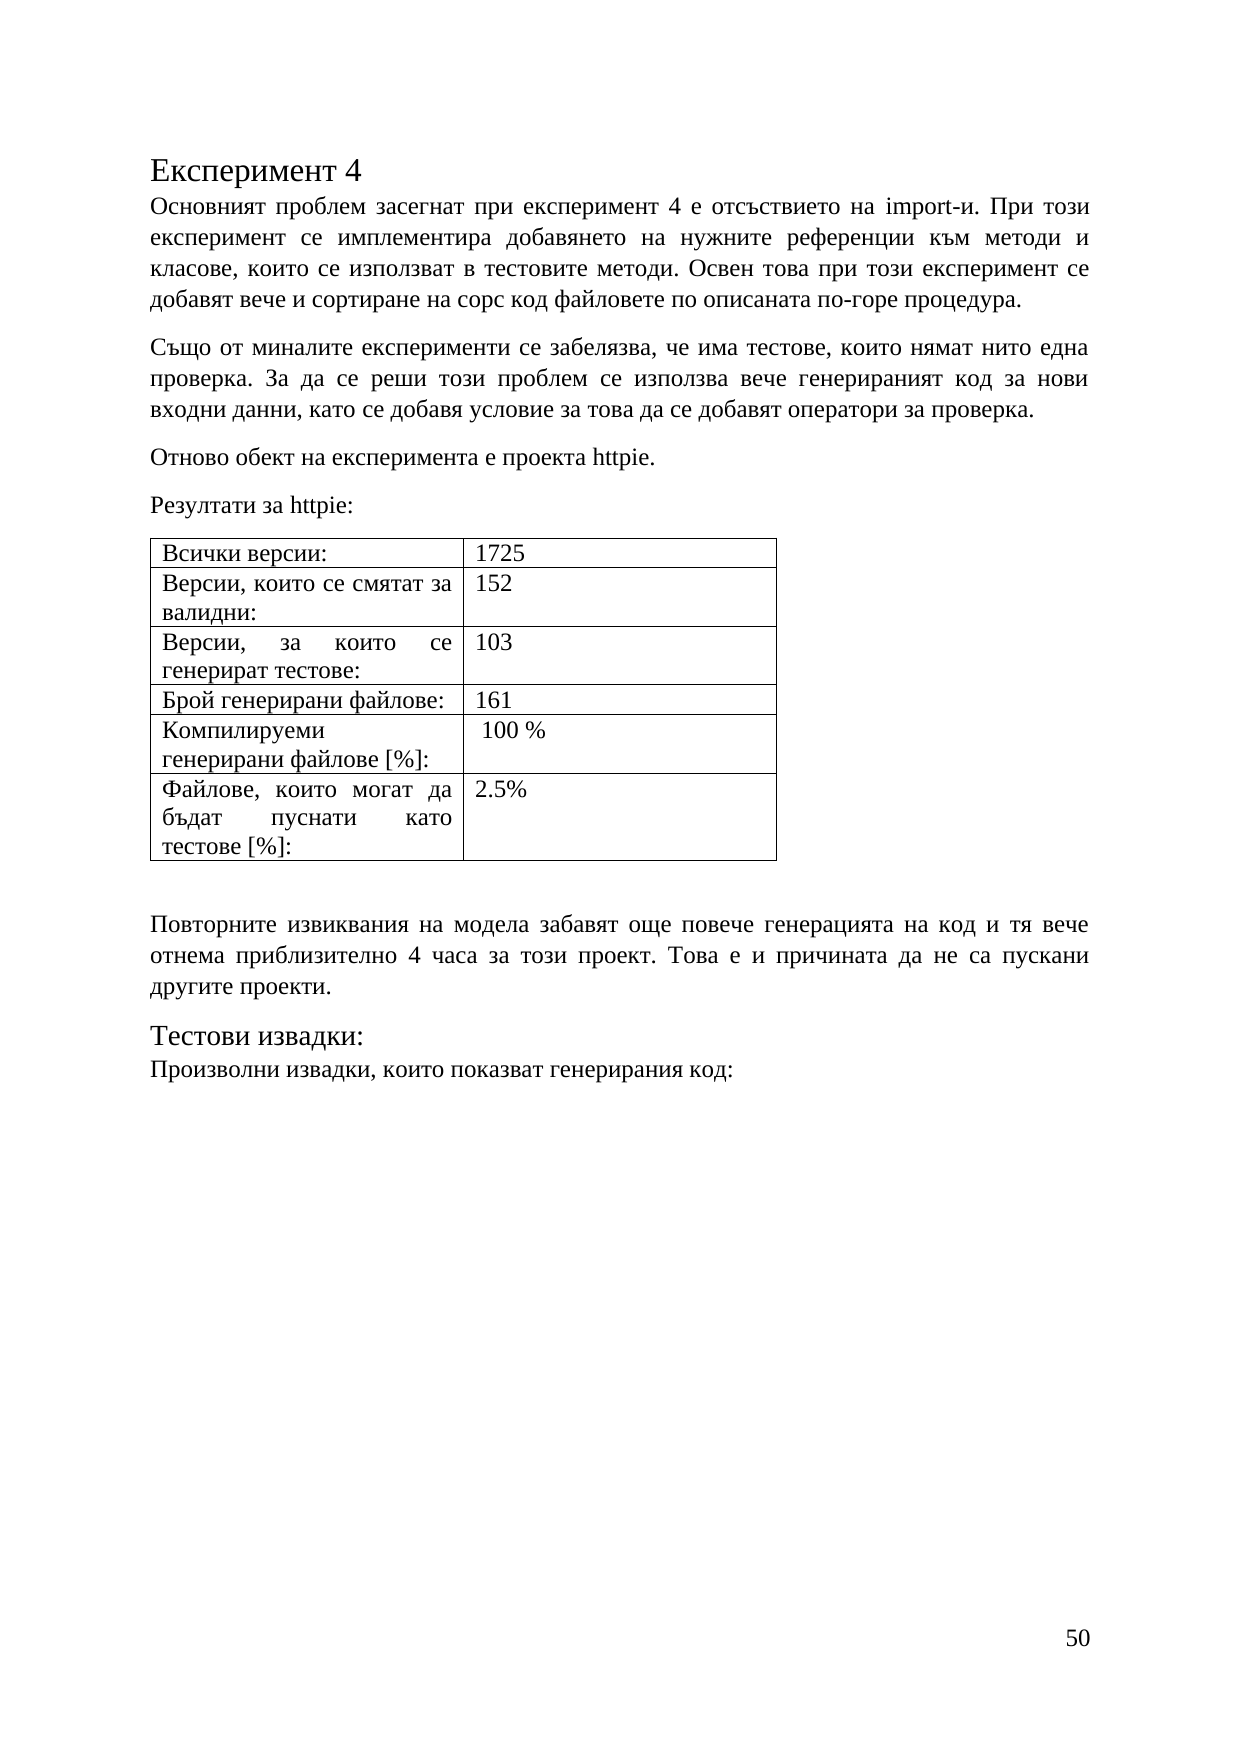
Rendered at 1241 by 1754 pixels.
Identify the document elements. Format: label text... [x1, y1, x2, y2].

text Произволни извадки, които показват генерирания код: [150, 1054, 1090, 1083]
subtitle Тестови извадки: [150, 1018, 1090, 1052]
table_cell 152 [464, 568, 776, 626]
text Основният проблем засегнат при експеримент 4 е отсъствието на import-и. При този експеримент се имплементира добавянето на нужните референции към методи и класове, които се използват в тестовите методи. Освен това при този експеримент се добавят вече и сортиране на сорс код файловете по описаната по-горе процедура. [150, 191, 1090, 313]
table_header Всички версии: [151, 539, 463, 567]
table_header 1725 [464, 539, 776, 567]
table_cell Версии, които се смятат за валидни: [151, 568, 463, 626]
table_cell 2.5% [464, 774, 776, 860]
text Повторните извиквания на модела забавят още повече генерацията на код и тя вече отнема приблизително 4 часа за този проект. Това е и причината да не са пускани другите проекти. [150, 909, 1090, 999]
table_cell Брой генерирани файлове: [151, 685, 463, 714]
table_cell 161 [464, 685, 776, 714]
subtitle Експеримент 4 [150, 150, 1090, 188]
table_cell Компилируеми генерирани файлове [%]: [151, 715, 463, 773]
table_cell 103 [464, 627, 776, 684]
table_cell 100 % [464, 715, 776, 773]
text Резултати за httpie: [150, 490, 1090, 518]
text Отново обект на експеримента е проекта httpie. [150, 442, 1090, 471]
table_cell Версии, за които се генерират тестове: [151, 627, 463, 684]
table_cell Файлове, които могат да бъдат пуснати като тестове [%]: [151, 774, 463, 860]
text Също от миналите експерименти се забелязва, че има тестове, които нямат нито една проверка. За да се реши този проблем се използва вече генерираният код за нови входни данни, като се добавя условие за това да се добавят оператори за проверка. [150, 332, 1090, 423]
